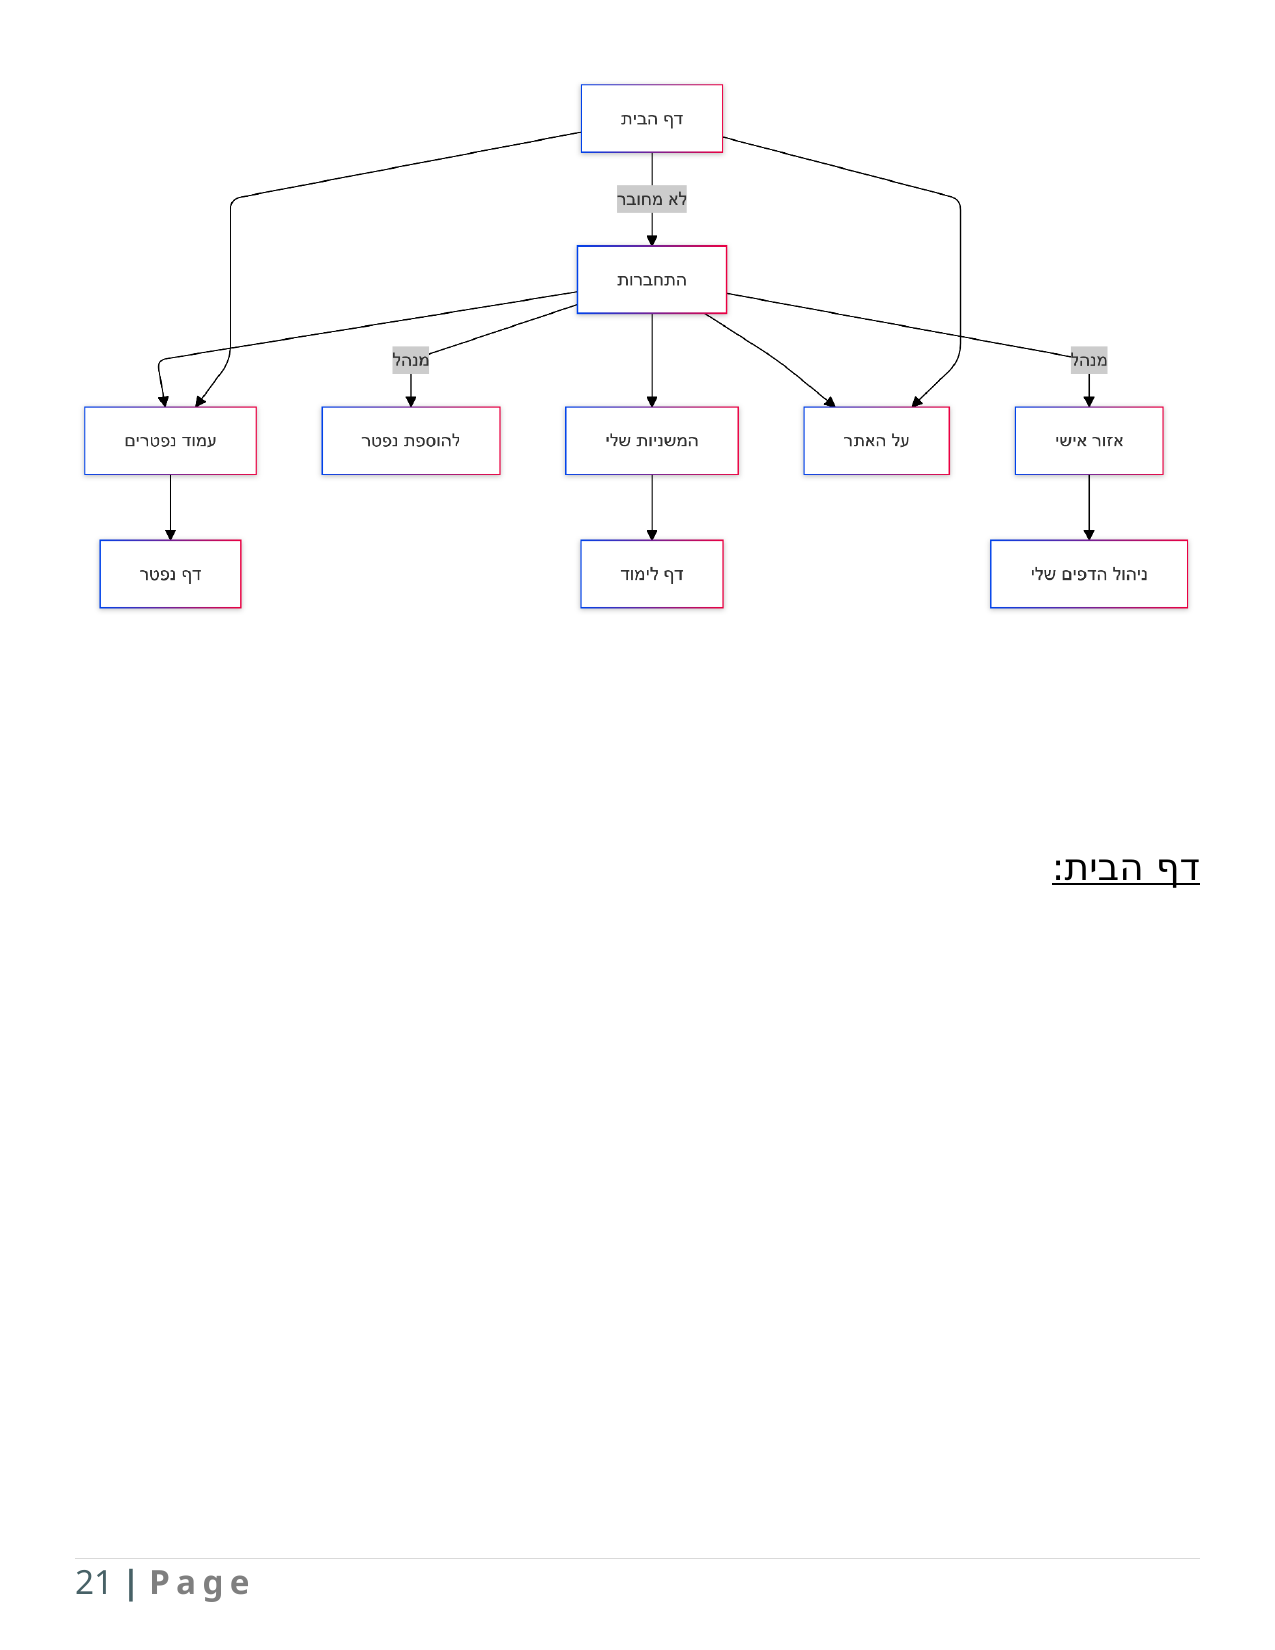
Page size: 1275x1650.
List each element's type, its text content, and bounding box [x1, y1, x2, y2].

picture [75, 75, 1200, 619]
subtitle דף הבית: [75, 846, 1200, 889]
